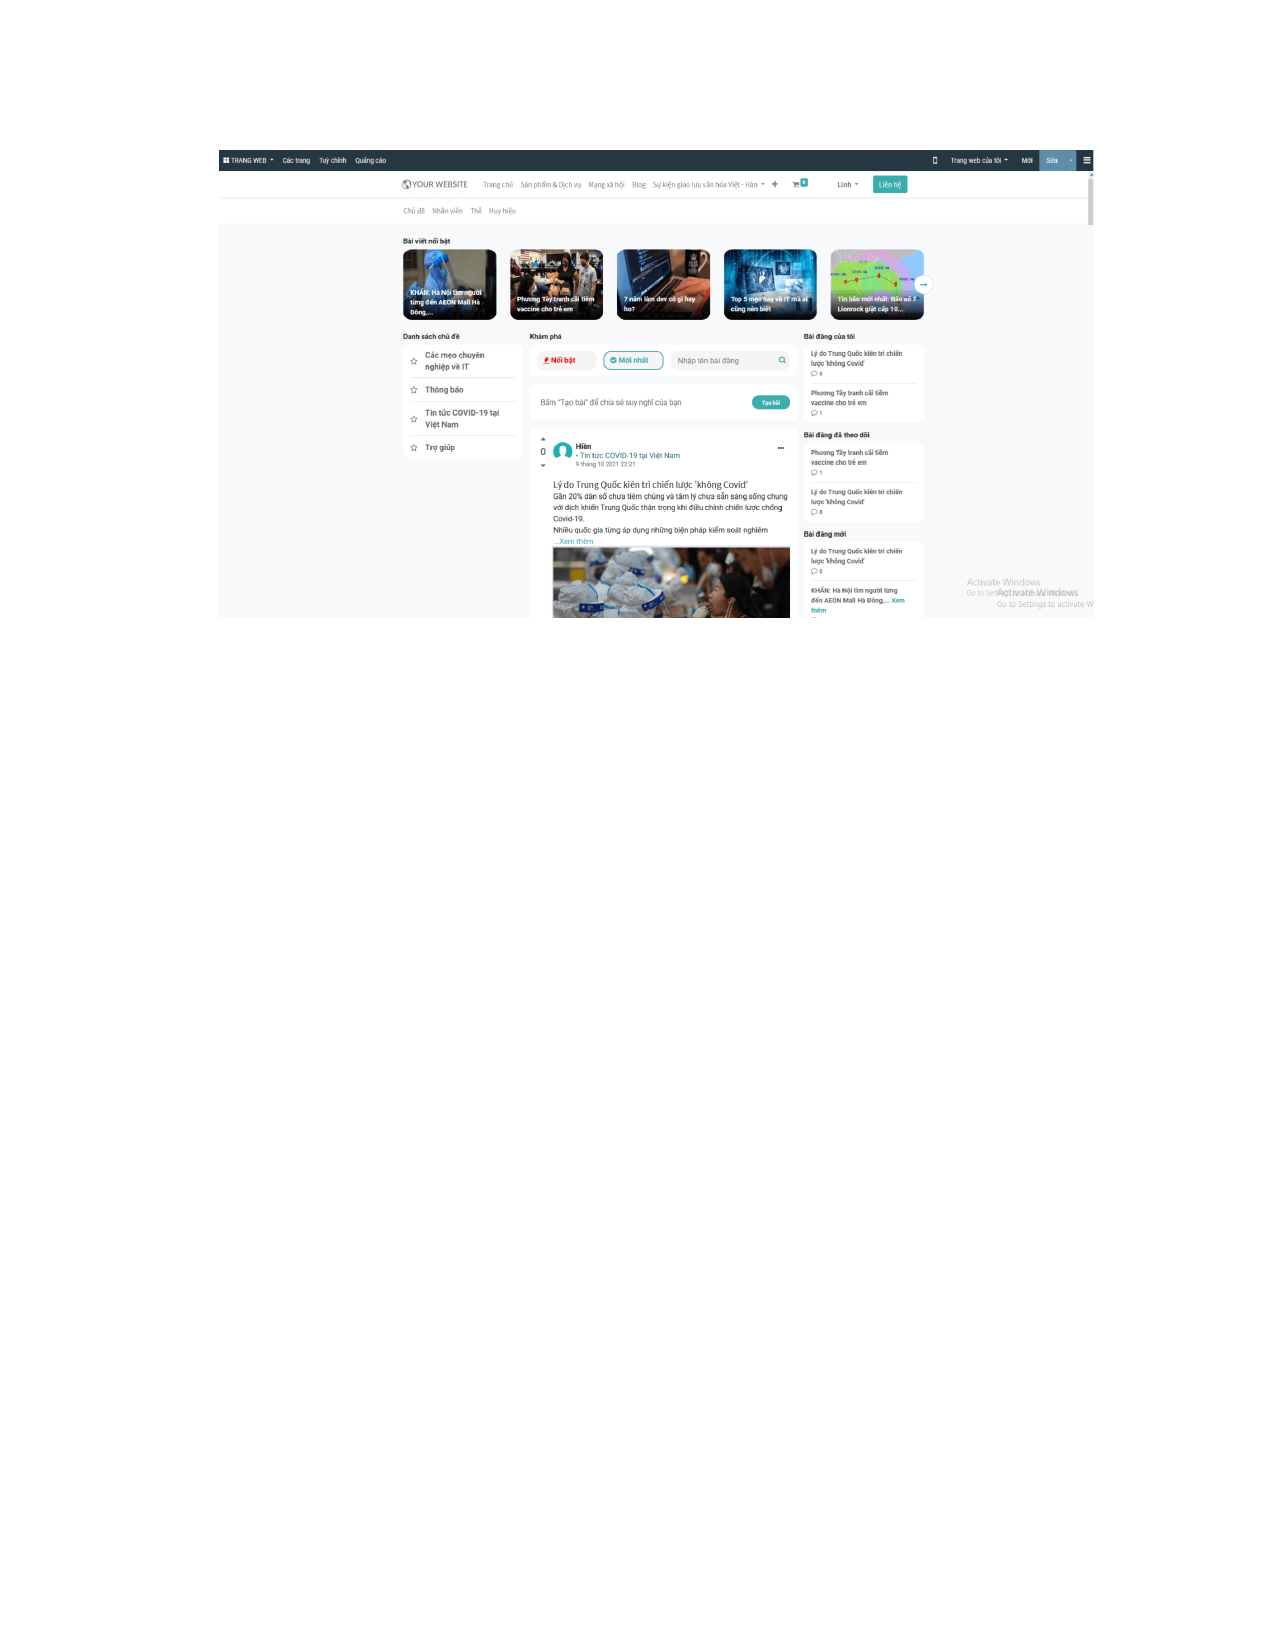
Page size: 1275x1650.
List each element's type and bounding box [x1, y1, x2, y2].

picture [218, 150, 1094, 619]
